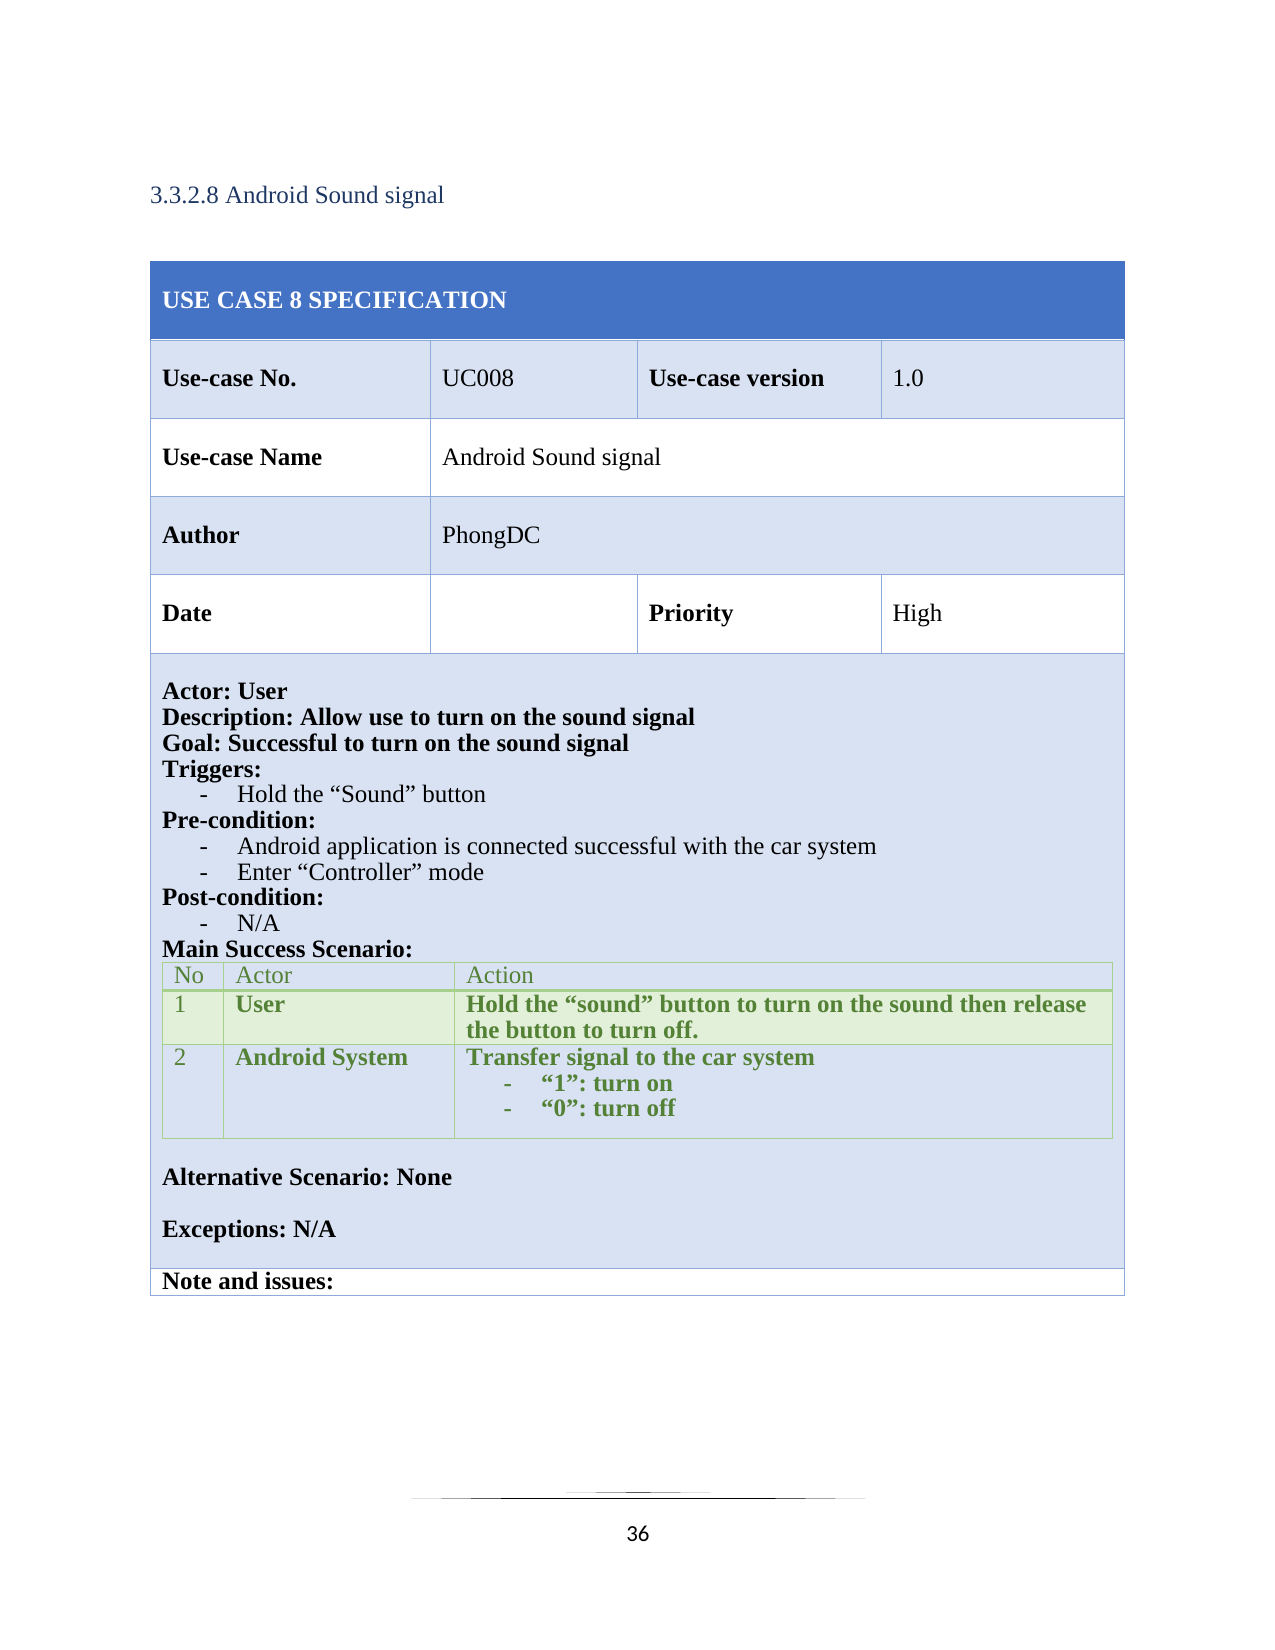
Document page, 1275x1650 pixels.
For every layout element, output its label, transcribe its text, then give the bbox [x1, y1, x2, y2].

table_cell 1.0 [882, 341, 1124, 418]
table_cell Priority [638, 575, 881, 652]
table_cell High [882, 575, 1124, 652]
table_cell Android Sound signal [431, 419, 1124, 496]
table_header USE CASE 8 SPECIFICATION [151, 263, 1124, 339]
table_cell Author [151, 497, 430, 574]
table_cell [431, 575, 637, 652]
table_cell Note and issues: [151, 1269, 1124, 1295]
table_cell UC008 [431, 341, 637, 418]
table_cell Use-case Name [151, 419, 430, 496]
table_cell Actor: User Description: Allow use to turn on the sound signal Goal: Successful to turn on the sound signal Triggers: Hold the “Sound” button Pre-condition: Android application is connected successful with the car system Enter “Controller” mode Post-condition: N/A Main Success Scenario: Alternative Scenario: None Exceptions: N/A [151, 654, 1124, 1268]
table_cell Use-case No. [151, 341, 430, 418]
subtitle 3.3.2.8 Android Sound signal [150, 180, 1125, 209]
table_cell Use-case version [638, 341, 881, 418]
table_cell Date [151, 575, 430, 652]
table_cell PhongDC [431, 497, 1124, 574]
